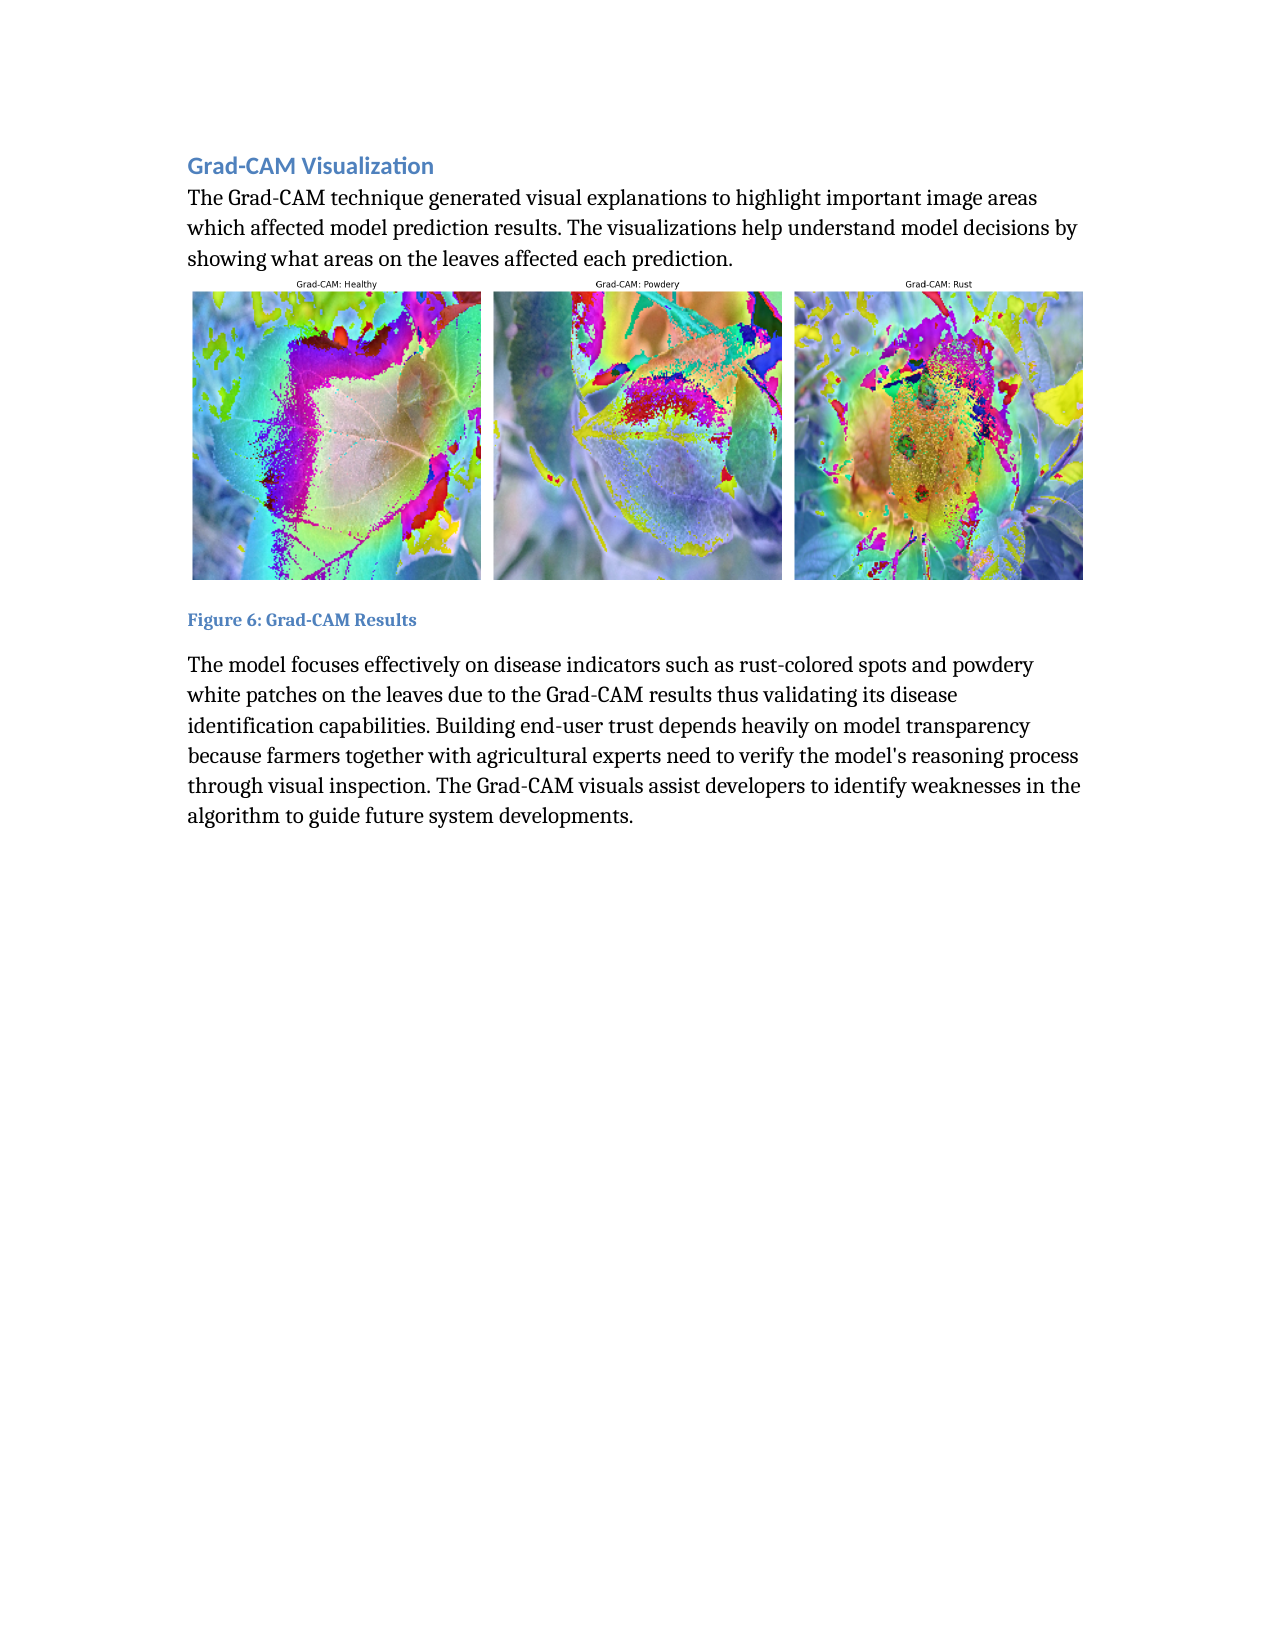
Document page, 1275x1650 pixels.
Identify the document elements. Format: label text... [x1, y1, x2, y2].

picture [187, 275, 1088, 585]
text The model focuses effectively on disease indicators such as rust-colored spots and powdery white patches on the leaves due to the Grad-CAM results thus validating its disease identification capabilities. Building end-user trust depends heavily on model transparency because farmers together with agricultural experts need to verify the model's reasoning process through visual inspection. The Grad-CAM visuals assist developers to identify weaknesses in the algorithm to guide future system developments. [187, 652, 1087, 829]
subtitle Grad-CAM Visualization [187, 150, 1087, 181]
text The Grad-CAM technique generated visual explanations to highlight important image areas which affected model prediction results. The visualizations help understand model decisions by showing what areas on the leaves affected each prediction. [187, 185, 1087, 275]
